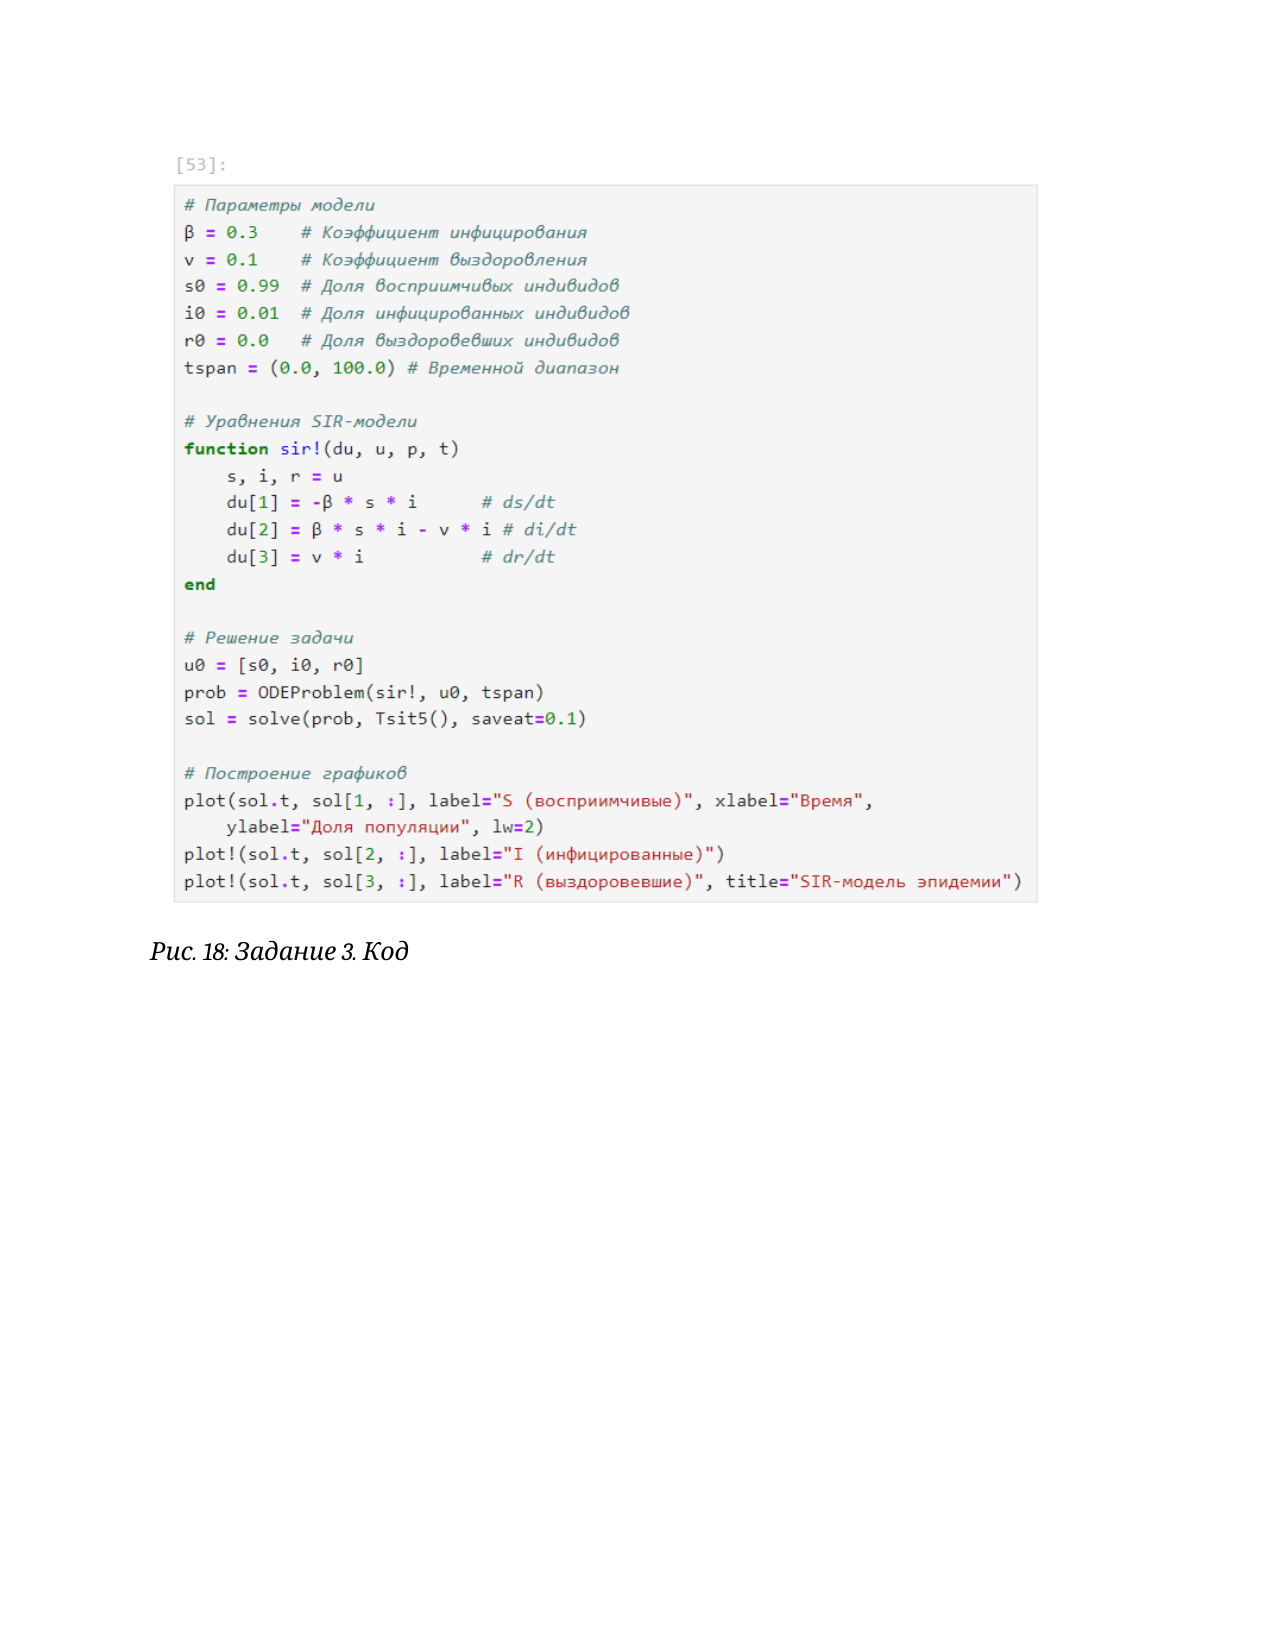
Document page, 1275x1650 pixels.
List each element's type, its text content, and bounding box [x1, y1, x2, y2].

text Рис. 18: Задание 3. Код [150, 938, 1125, 967]
picture [168, 150, 1044, 917]
